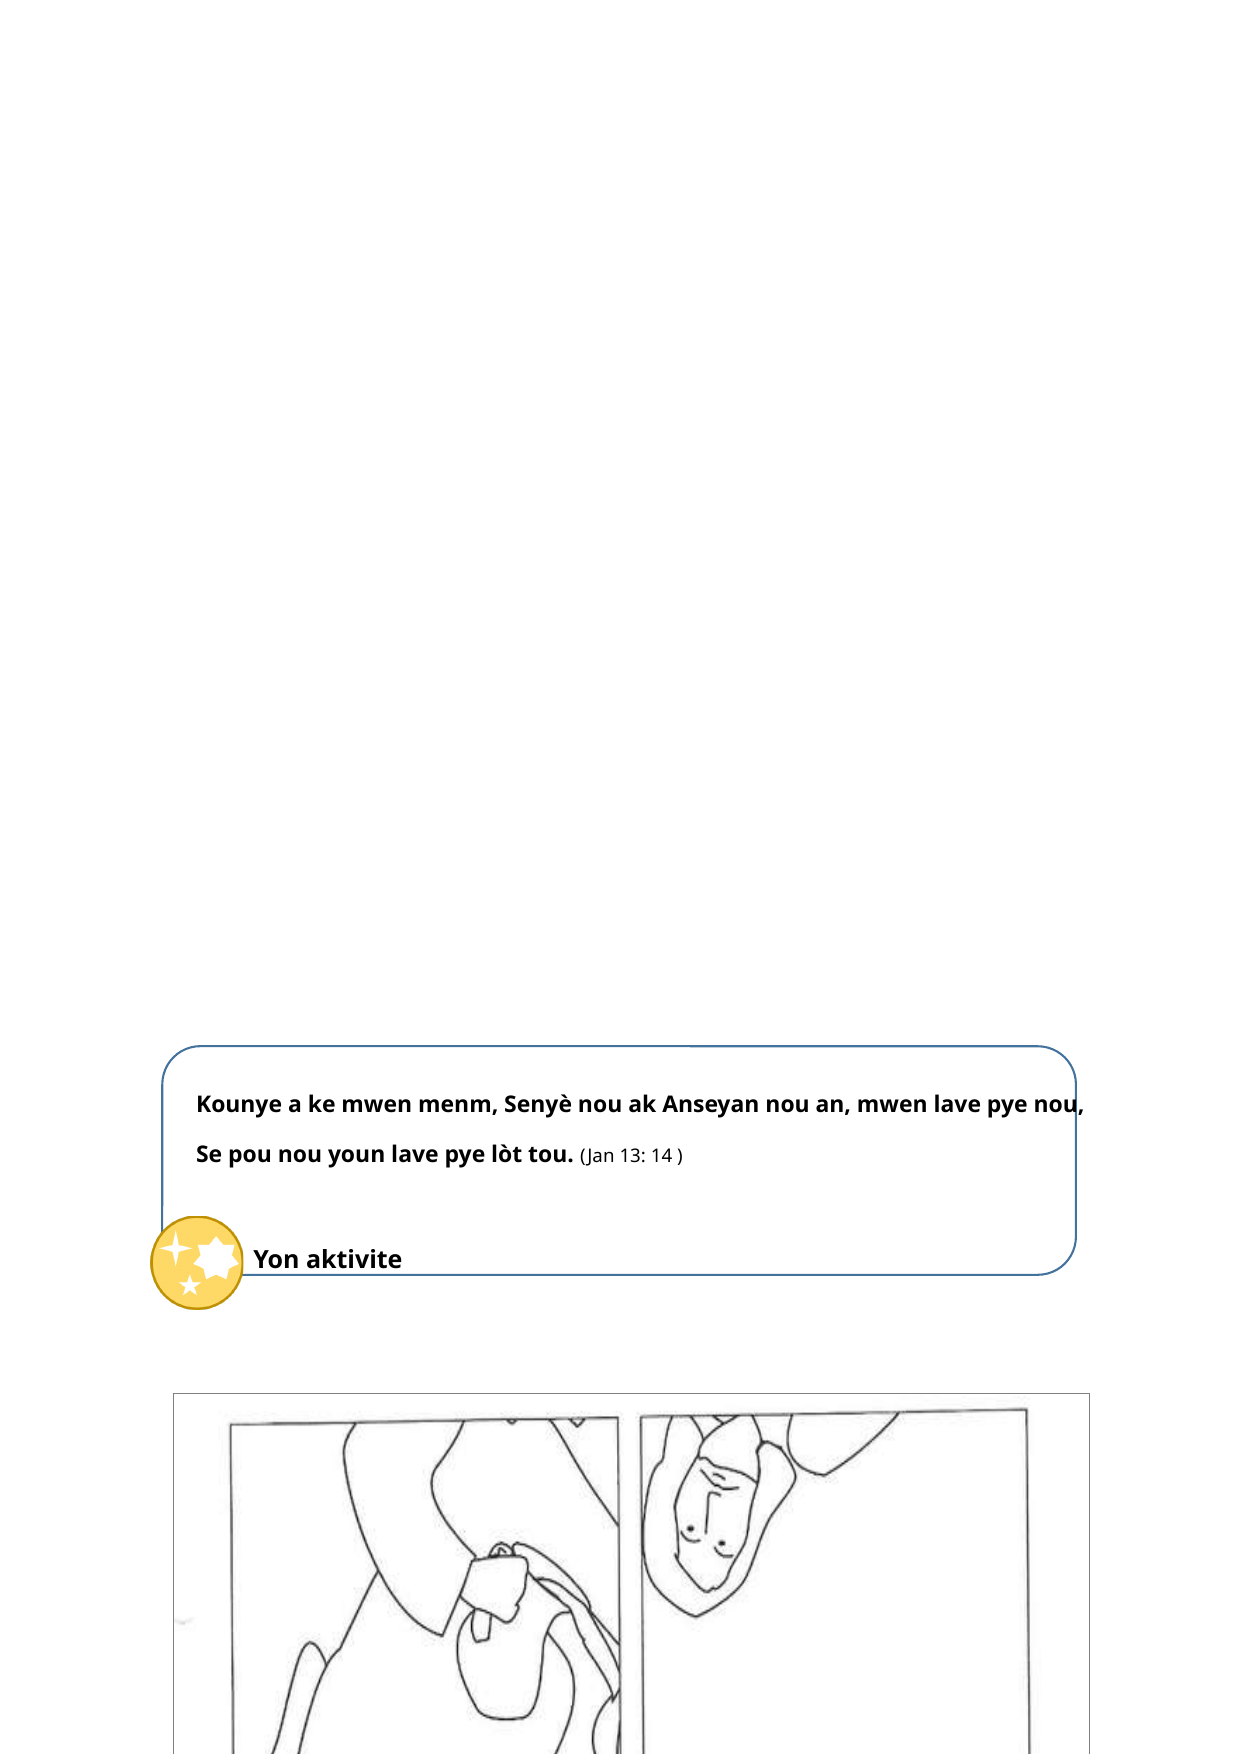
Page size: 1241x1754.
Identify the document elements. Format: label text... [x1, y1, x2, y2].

text Kounye a ke mwen menm, Senyè nou ak Anseyan nou an, mwen lave pye nou, [150, 1088, 1090, 1119]
text Se pou nou youn lave pye lòt tou. (Jan 13: 14 ) [150, 1138, 1090, 1169]
picture [150, 1216, 244, 1310]
picture [174, 1394, 1089, 1754]
text Yon aktivite [244, 1242, 1090, 1276]
